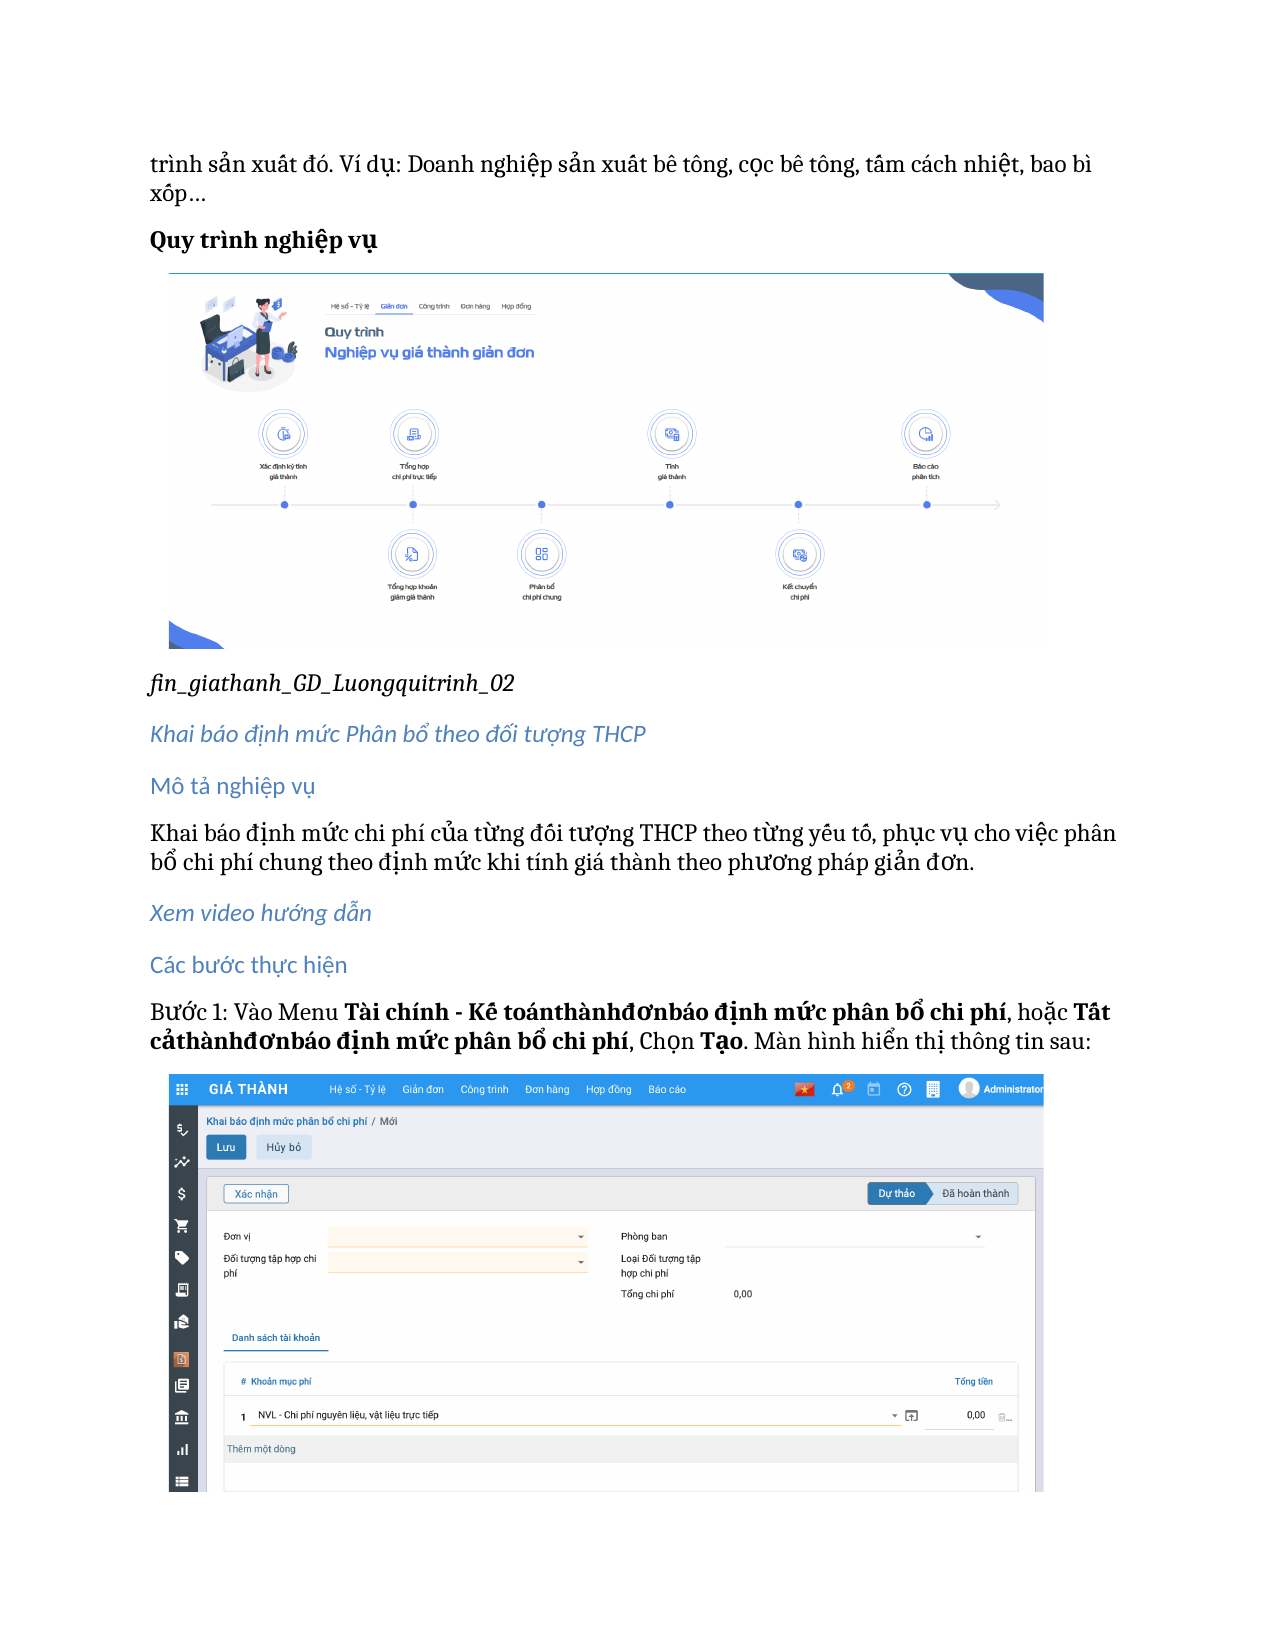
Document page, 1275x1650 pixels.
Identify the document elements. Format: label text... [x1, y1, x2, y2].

text Bước 1: Vào Menu Tài chính - Kế toánthànhđơnbáo định mức phân bổ chi phí, hoặc Tất cảthànhđơnbáo định mức phân bổ chi phí, Chọn Tạo. Màn hình hiển thị thông tin sau: [150, 998, 1125, 1056]
text fin_giathanh_GD_Luongquitrinh_02 [150, 669, 1125, 698]
text Quy trình nghiệp vụ [150, 226, 1125, 255]
subtitle Các bước thực hiện [150, 949, 1125, 979]
subtitle Khai báo định mức Phân bổ theo đối tượng THCP [150, 718, 1125, 749]
picture [168, 273, 1044, 649]
subtitle Xem video hướng dẫn [150, 897, 1125, 928]
picture [168, 1074, 1044, 1492]
subtitle Mô tả nghiệp vụ [150, 770, 1125, 800]
text Khai báo định mức chi phí của từng đối tượng THCP theo từng yếu tố, phục vụ cho việc phân bổ chi phí chung theo định mức khi tính giá thành theo phương pháp giản đơn. [150, 819, 1125, 877]
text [150, 150, 1125, 207]
